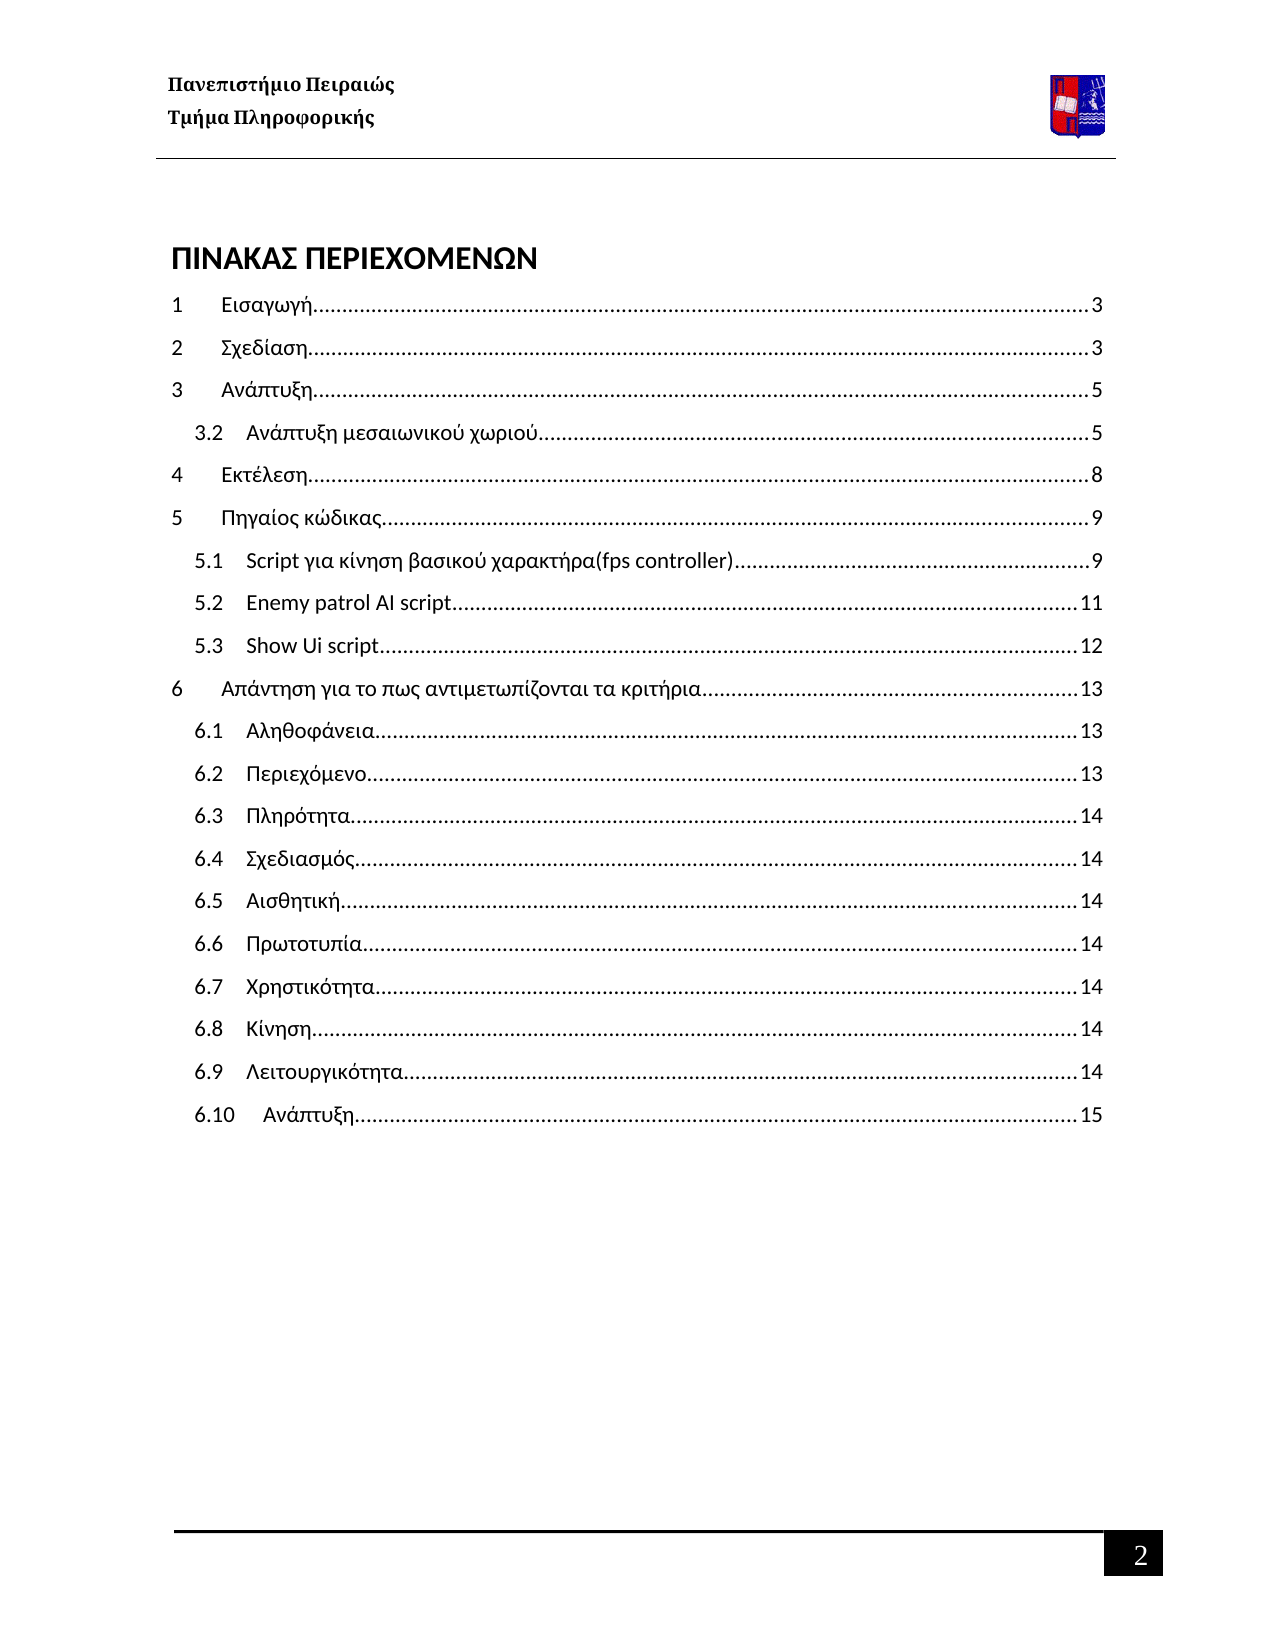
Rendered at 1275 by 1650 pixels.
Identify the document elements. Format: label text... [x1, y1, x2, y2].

text 6.10 Ανάπτυξη 15 [194, 1100, 1104, 1128]
text 6.9 Λειτουργικότητα 14 [194, 1057, 1104, 1085]
text 6.7 Χρηστικότητα 14 [194, 972, 1104, 1000]
text 6.8 Κίνηση 14 [194, 1014, 1104, 1042]
text 6 Απάντηση για το πως αντιμετωπίζονται τα κριτήρια 13 [171, 674, 1104, 702]
text 6.1 Αληθοφάνεια 13 [194, 716, 1104, 744]
text 6.5 Αισθητική 14 [194, 887, 1104, 915]
text 5 Πηγαίος κώδικας 9 [171, 503, 1104, 531]
text 5.1 Script για κίνηση βασικού χαρακτήρα(fps controller) 9 [194, 546, 1104, 574]
text 6.3 Πληρότητα 14 [194, 801, 1104, 829]
text 6.2 Περιεχόμενο 13 [194, 759, 1104, 787]
text 5.3 Show Ui script 12 [194, 631, 1104, 659]
picture [1050, 75, 1105, 139]
text 4 Εκτέλεση 8 [171, 461, 1104, 489]
text 2 Σχεδίαση 3 [171, 333, 1104, 361]
text 3.2 Ανάπτυξη μεσαιωνικού χωριού 5 [194, 418, 1104, 446]
text 1 Εισαγωγή 3 [171, 290, 1104, 318]
text 6.6 Πρωτοτυπία 14 [194, 929, 1104, 957]
subtitle ΠΙΝΑΚΑΣ ΠΕΡΙΕΧΟΜΕΝΩΝ [171, 237, 1104, 278]
text 5.2 Enemy patrol AI script 11 [194, 588, 1104, 616]
text 6.4 Σχεδιασμός 14 [194, 844, 1104, 872]
text 3 Ανάπτυξη 5 [171, 375, 1104, 403]
